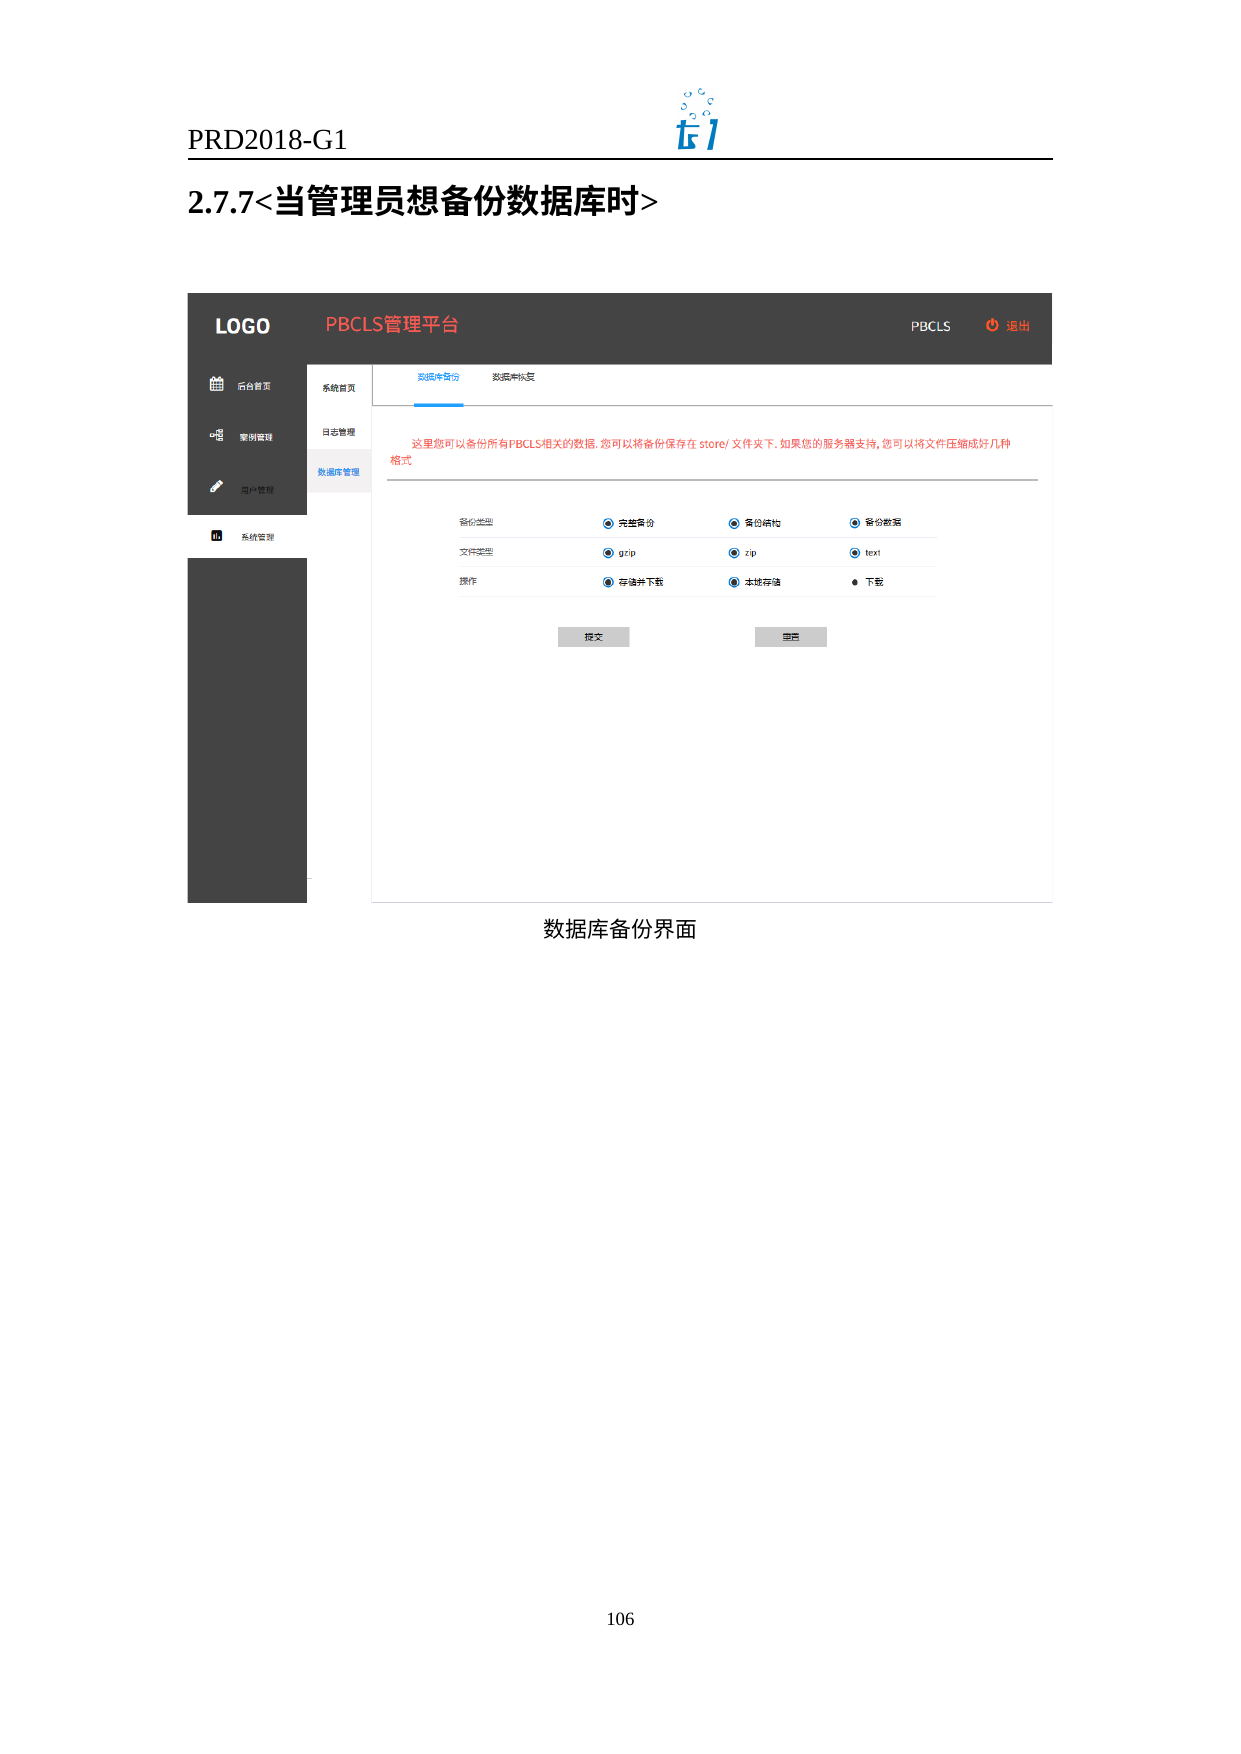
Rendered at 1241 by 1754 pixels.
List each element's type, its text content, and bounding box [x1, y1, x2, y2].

picture [676, 88, 719, 150]
subtitle 2.7.7<当管理员想备份数据库时> [187, 167, 1053, 232]
picture [187, 293, 1053, 903]
text 数据库备份界面 [187, 911, 1053, 944]
